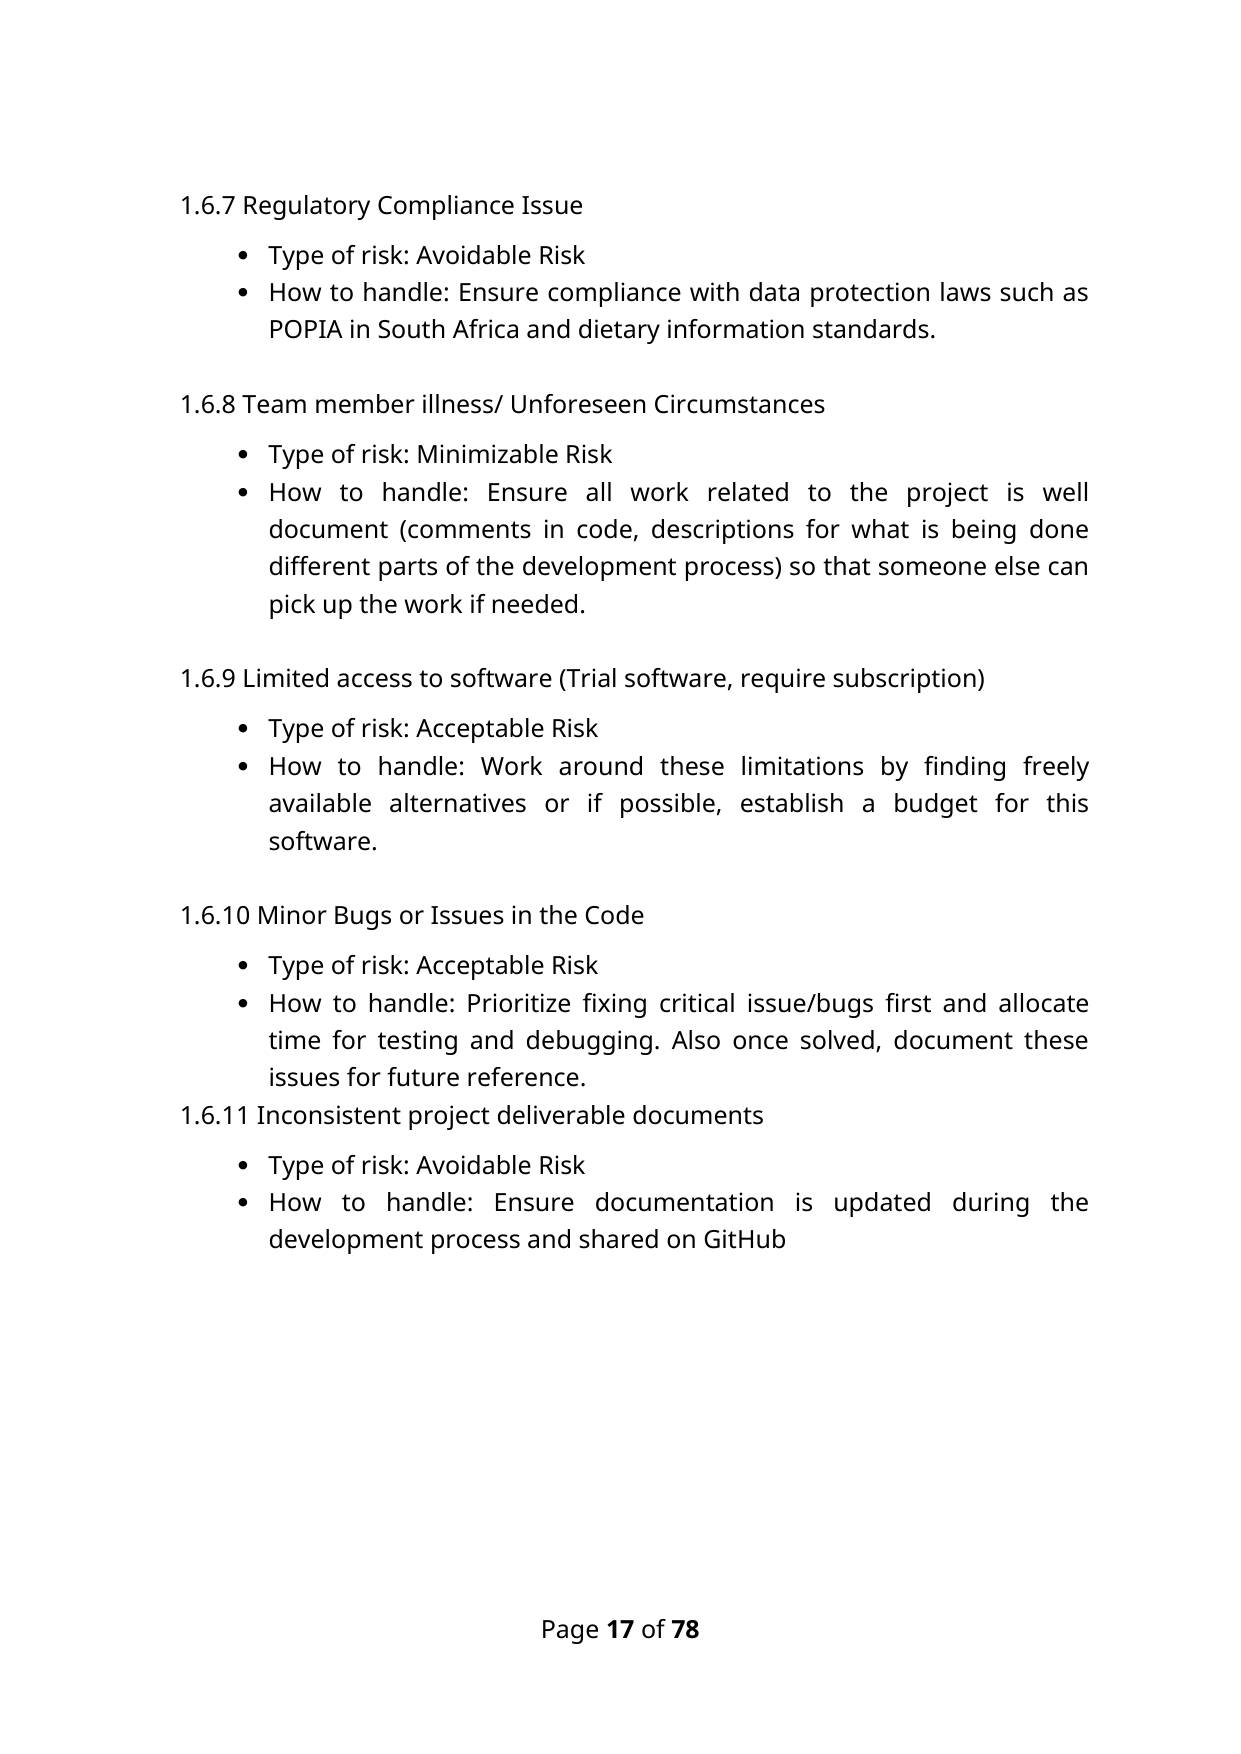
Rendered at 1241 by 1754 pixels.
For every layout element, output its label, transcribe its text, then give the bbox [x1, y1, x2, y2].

list How to handle: Ensure documentation is updated during the development process and shared on GitHub [239, 1185, 1090, 1256]
list Type of risk: Acceptable Risk [239, 711, 1090, 745]
list How to handle: Prioritize fixing critical issue/bugs first and allocate time for testing and debugging. Also once solved, document these issues for future reference. [239, 985, 1090, 1094]
list Type of risk: Minimizable Risk [239, 437, 1090, 471]
text 1.6.10 Minor Bugs or Issues in the Code [150, 898, 1090, 932]
list How to handle: Ensure all work related to the project is well document (comments in code, descriptions for what is being done different parts of the development process) so that someone else can pick up the work if needed. [239, 474, 1090, 620]
list How to handle: Ensure compliance with data protection laws such as POPIA in South Africa and dietary information standards. [239, 275, 1090, 346]
text 1.6.9 Limited access to software (Trial software, require subscription) [150, 661, 1090, 695]
text 1.6.11 Inconsistent project deliverable documents [150, 1097, 1090, 1132]
list Type of risk: Avoidable Risk [239, 1147, 1090, 1181]
list Type of risk: Avoidable Risk [239, 237, 1090, 271]
text 1.6.8 Team member illness/ Unforeseen Circumstances [150, 387, 1090, 421]
list How to handle: Work around these limitations by finding freely available alternatives or if possible, establish a budget for this software. [239, 748, 1090, 857]
text 1.6.7 Regulatory Compliance Issue [150, 187, 1090, 221]
list Type of risk: Acceptable Risk [239, 948, 1090, 982]
